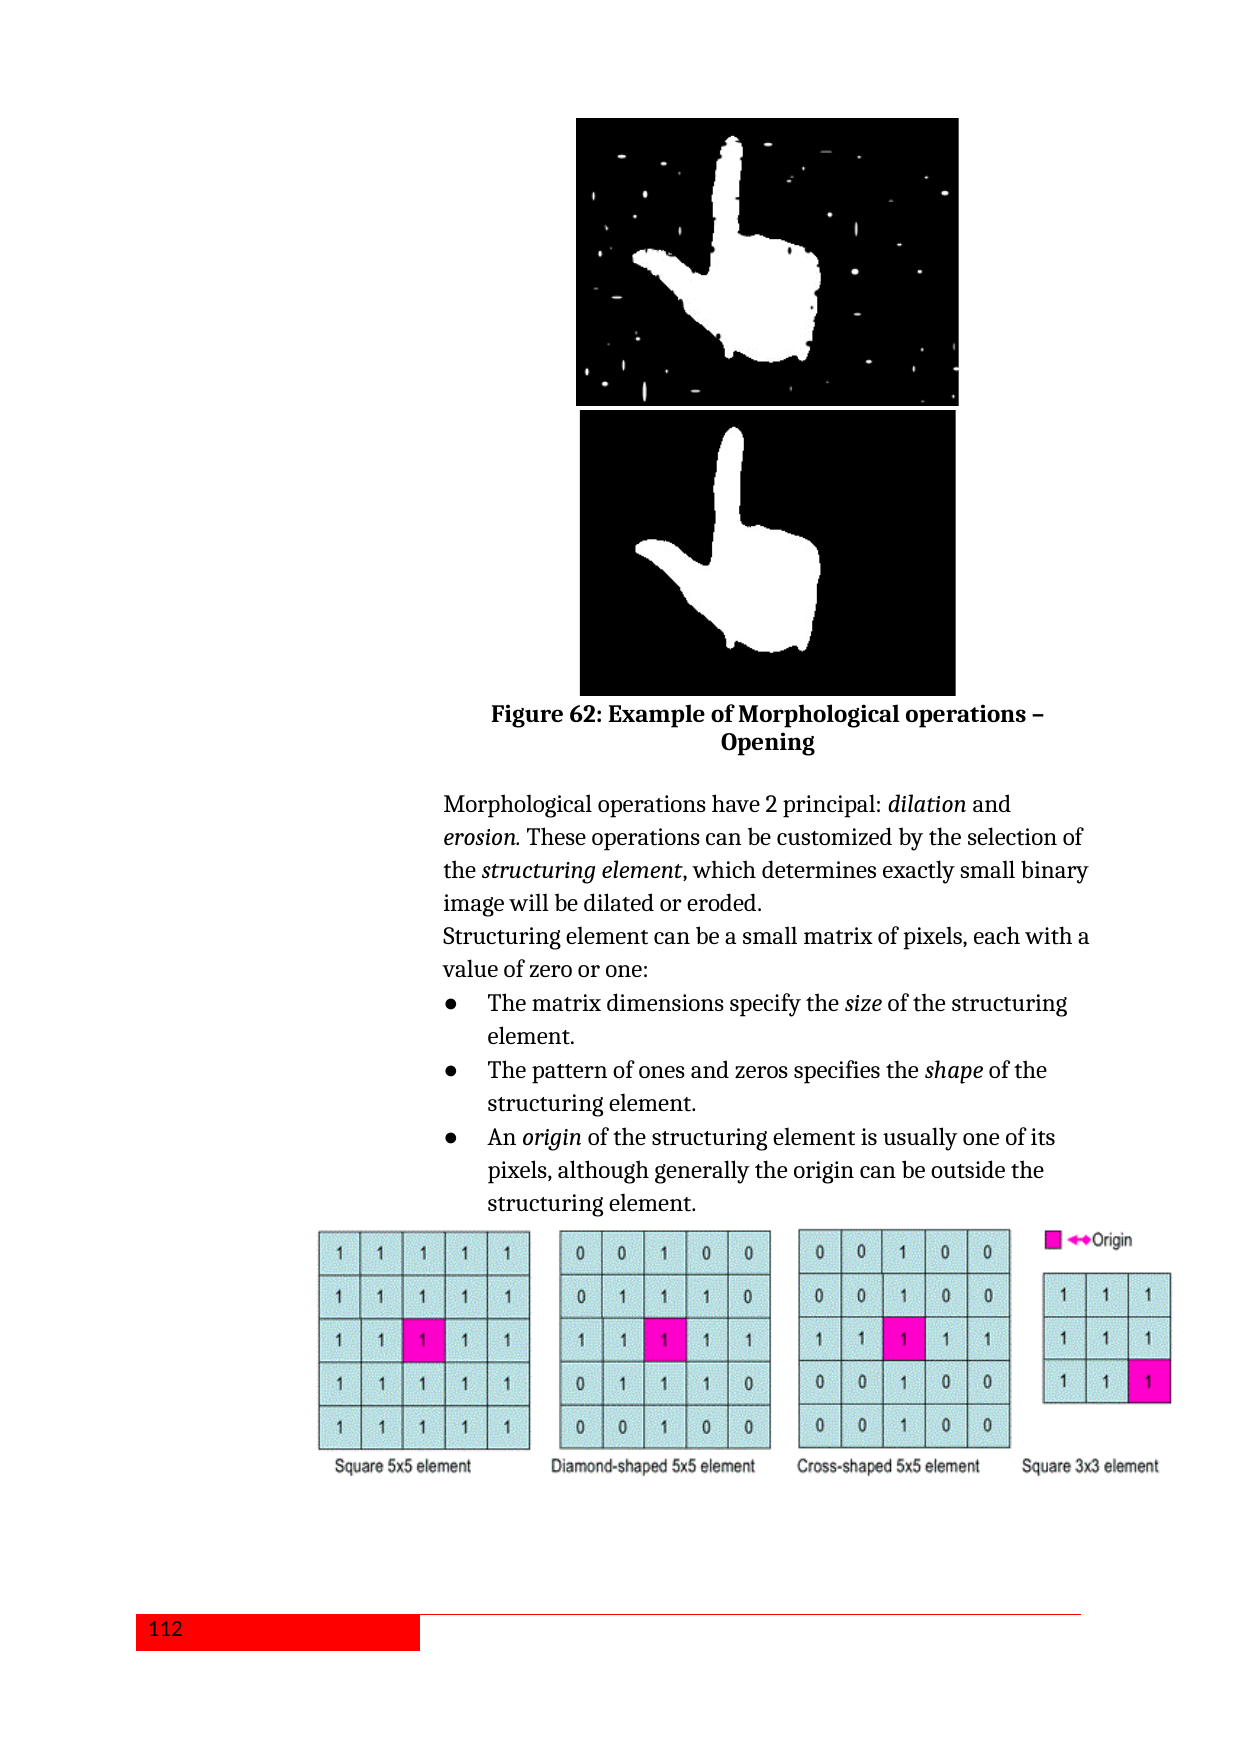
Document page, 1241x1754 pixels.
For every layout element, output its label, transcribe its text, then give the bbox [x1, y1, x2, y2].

picture [579, 410, 956, 696]
list An origin of the structuring element is usually one of its pixels, although generally the origin can be outside the structuring element. [443, 1122, 1092, 1218]
text Structuring element can be a small matrix of pixels, each with a value of zero or one: [443, 922, 1092, 984]
list Figure 62: Example of Morphological operations – Opening [443, 699, 1092, 757]
list The pattern of ones and zeros specifies the shape of the structuring element. [443, 1055, 1092, 1118]
list The matrix dimensions specify the size of the structuring element. [443, 988, 1092, 1051]
text Morphological operations have 2 principal: dilation and erosion. These operations can be customized by the selection of the structuring element, which determines exactly small binary image will be dilated or eroded. [443, 790, 1092, 918]
picture [576, 118, 960, 406]
picture [310, 1222, 1179, 1482]
